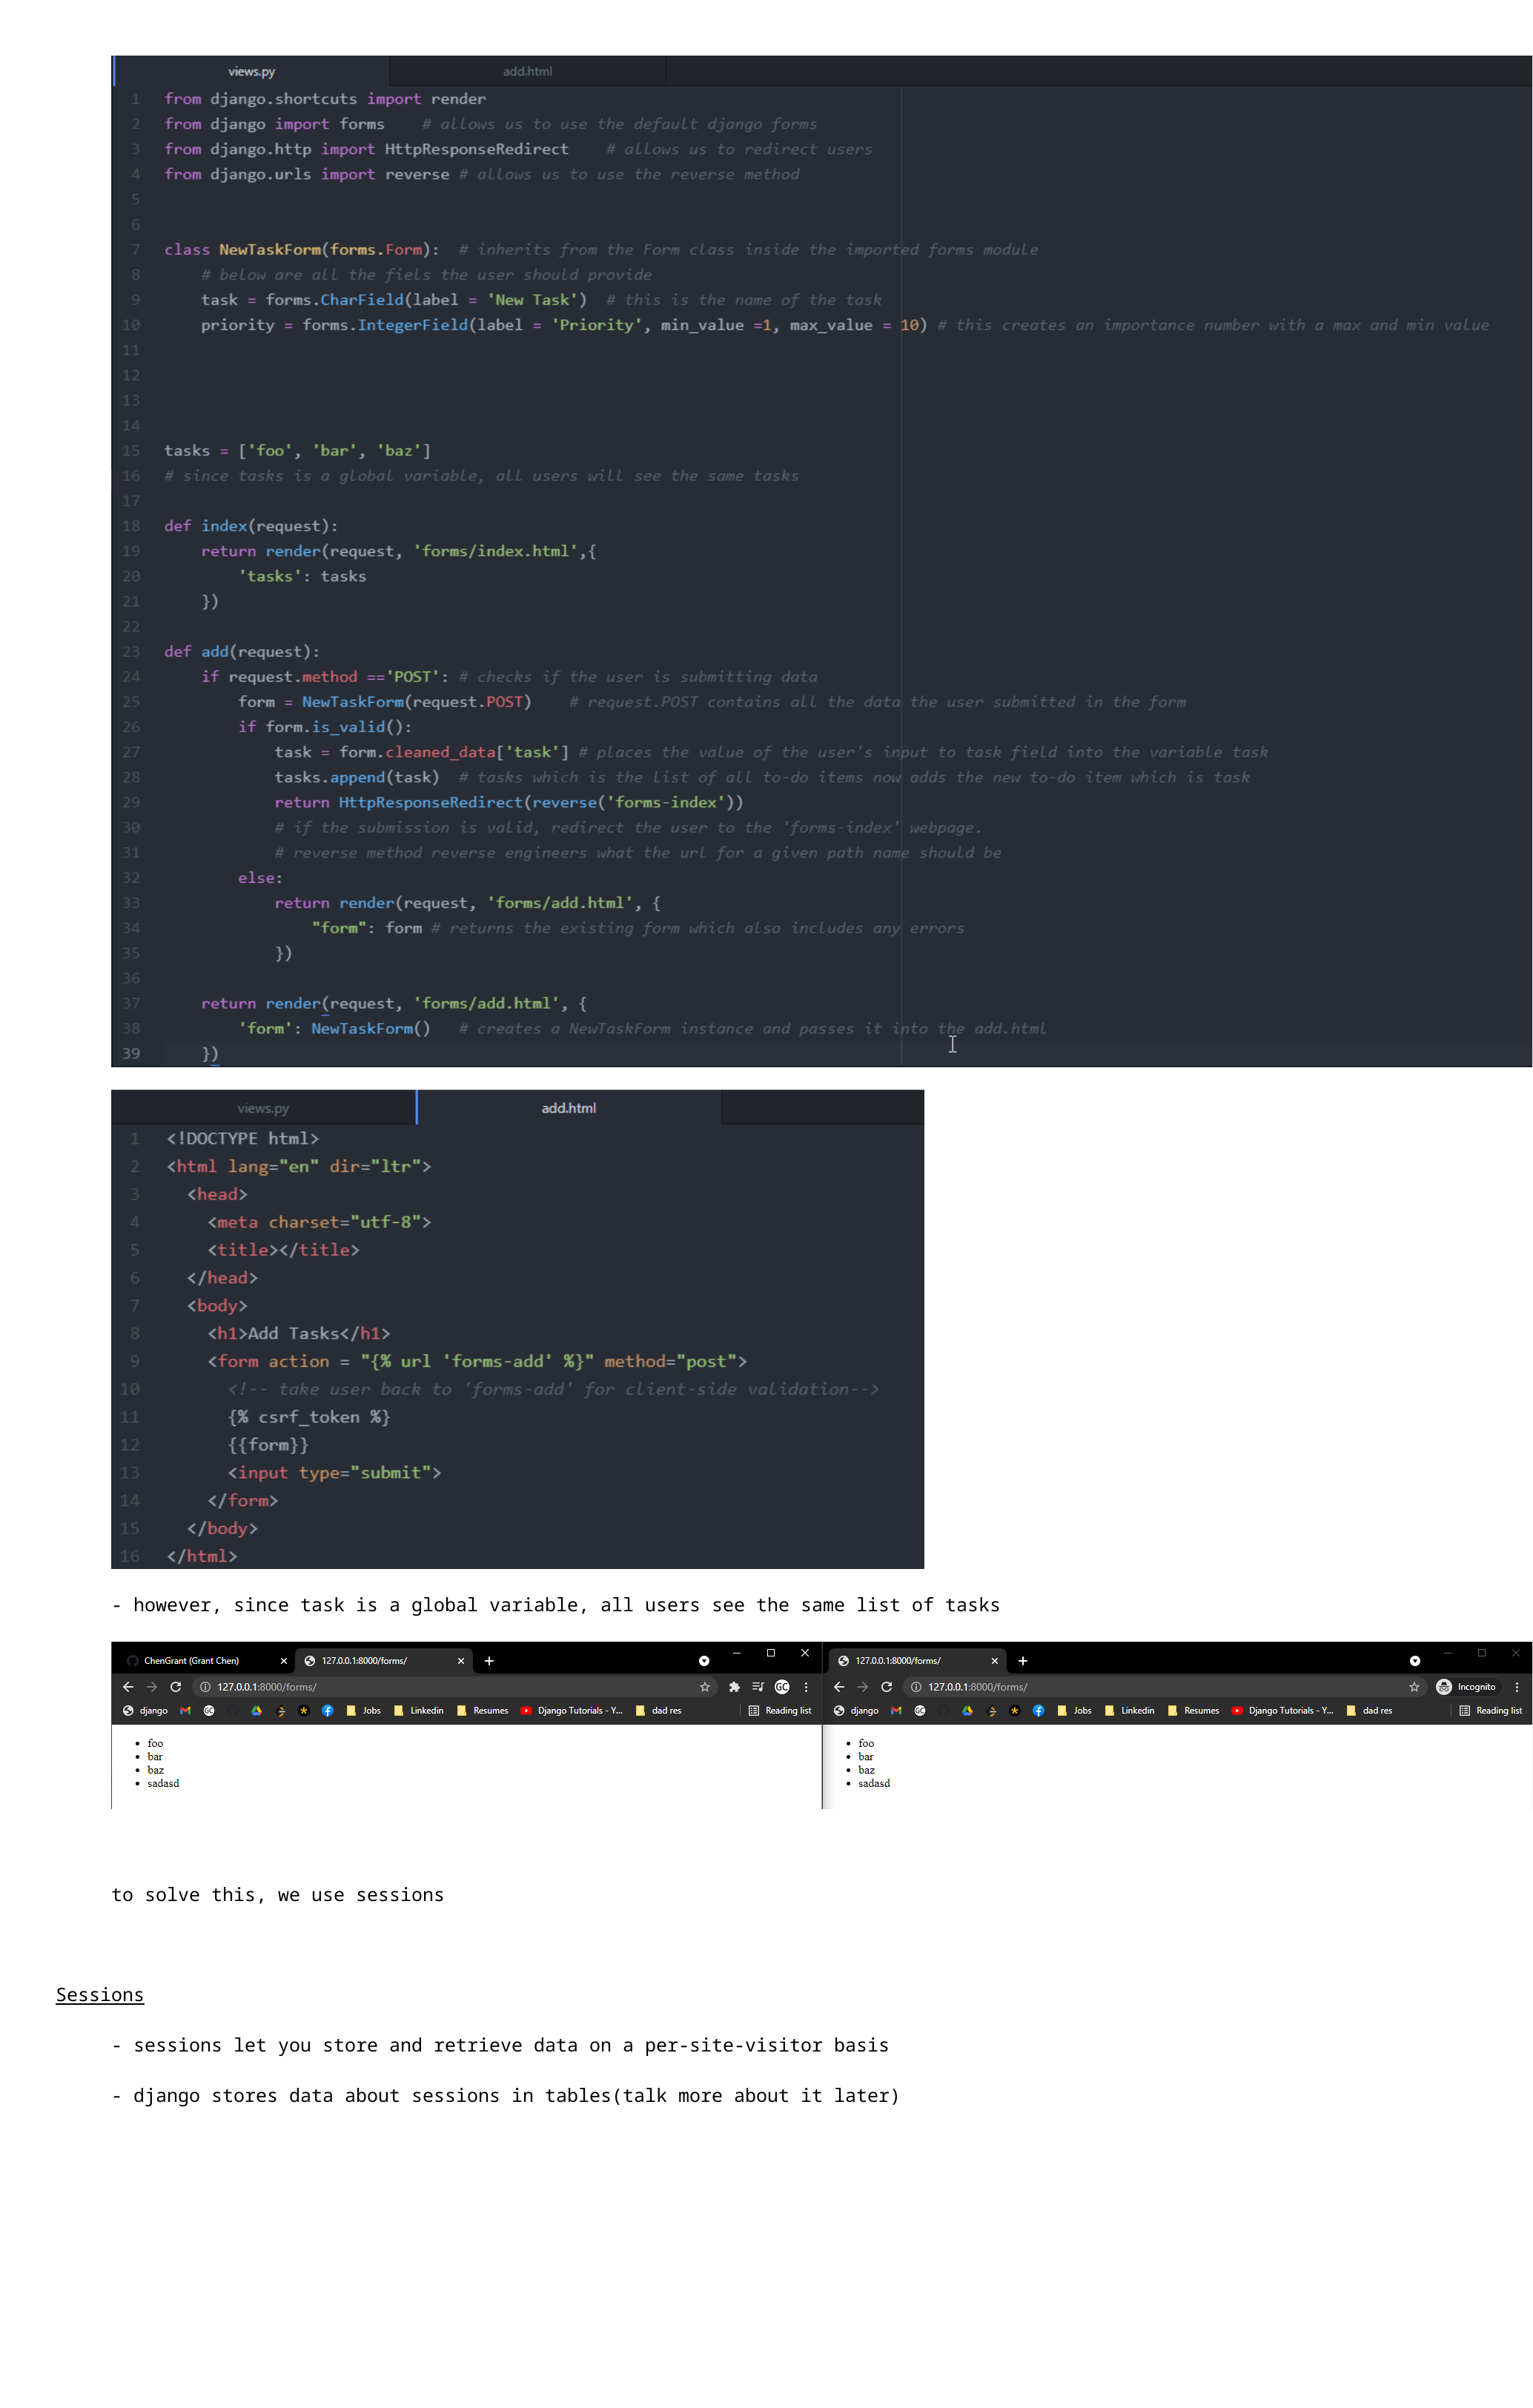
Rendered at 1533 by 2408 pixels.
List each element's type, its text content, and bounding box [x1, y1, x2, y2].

text - django stores data about sessions in tables(talk more about it later) [111, 2082, 1477, 2107]
picture [111, 56, 1533, 1067]
text Sessions [56, 1982, 1477, 2007]
picture [111, 1089, 924, 1569]
text to solve this, we use sessions [111, 1881, 1477, 1907]
picture [111, 1642, 1533, 1809]
text - however, since task is a global variable, all users see the same list of tasks [111, 1591, 1477, 1617]
text - sessions let you store and retrieve data on a per-site-visitor basis [111, 2032, 1477, 2057]
